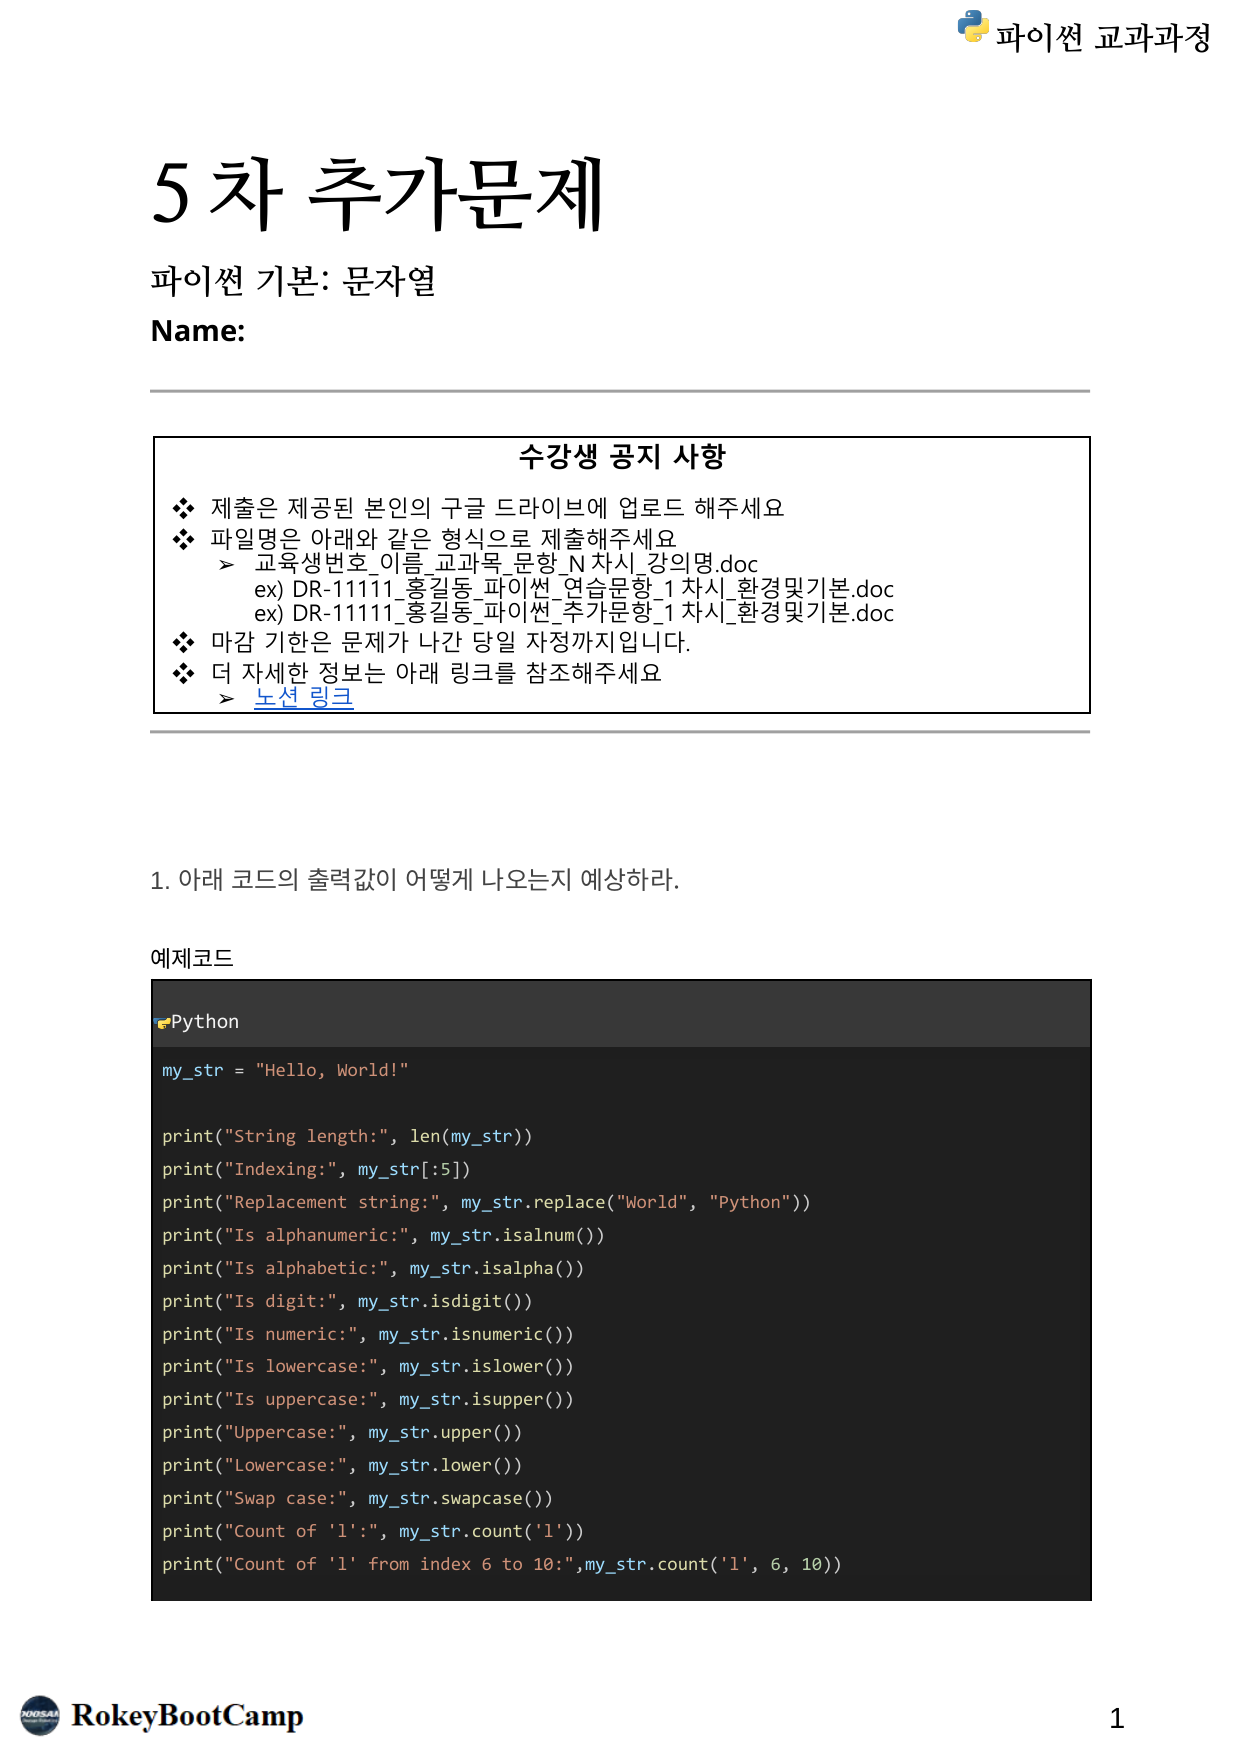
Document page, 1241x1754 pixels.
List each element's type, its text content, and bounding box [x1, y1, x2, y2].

table_header Python [153, 981, 1090, 1047]
picture [153, 1018, 171, 1029]
picture [957, 10, 989, 42]
table_header 수강생 공지 사항 제출은 제공된 본인의 구글 드라이브에 업로드 해주세요 파일명은 아래와 같은 형식으로 제출해주세요 교육생번호_이름_교과목_문항_N차시_강의명.doc ex) DR-11111_홍길동_파이썬_연습문항_1차시_환경및기본.doc ex) DR-11111_홍길동_파이썬_추가문항_1차시_환경및기본.doc 마감 기한은 문제가 나간 당일 자정까지입니다. 더 자세한 정보는 아래 링크를 참조해주세요 노션 링크 [155, 438, 1089, 712]
table_cell my_str = "Hello, World!" print("String length:", len(my_str)) print("Indexing:", my_str[:5]) print("Replacement string:", my_str.replace("World", "Python")) print("Is alphanumeric:", my_str.isalnum()) print("Is alphabetic:", my_str.isalpha()) print("Is digit:", my_str.isdigit()) print("Is numeric:", my_str.isnumeric()) print("Is lowercase:", my_str.islower()) print("Is uppercase:", my_str.isupper()) print("Uppercase:", my_str.upper()) print("Lowercase:", my_str.lower()) print("Swap case:", my_str.swapcase()) print("Count of 'l':", my_str.count('l')) print("Count of 'l' from index 6 to 10:",my_str.count('l', 6, 10)) [153, 1049, 1090, 1599]
subtitle 파이썬 기본: 문자열 [150, 278, 1090, 298]
picture [14, 1685, 311, 1741]
text 예제코드 [150, 940, 1090, 974]
text Name: [150, 310, 1090, 350]
subtitle 1. 아래 코드의 출력값이 어떻게 나오는지 예상하라. [150, 860, 1090, 896]
text 5차 추가문제 [150, 150, 1090, 241]
